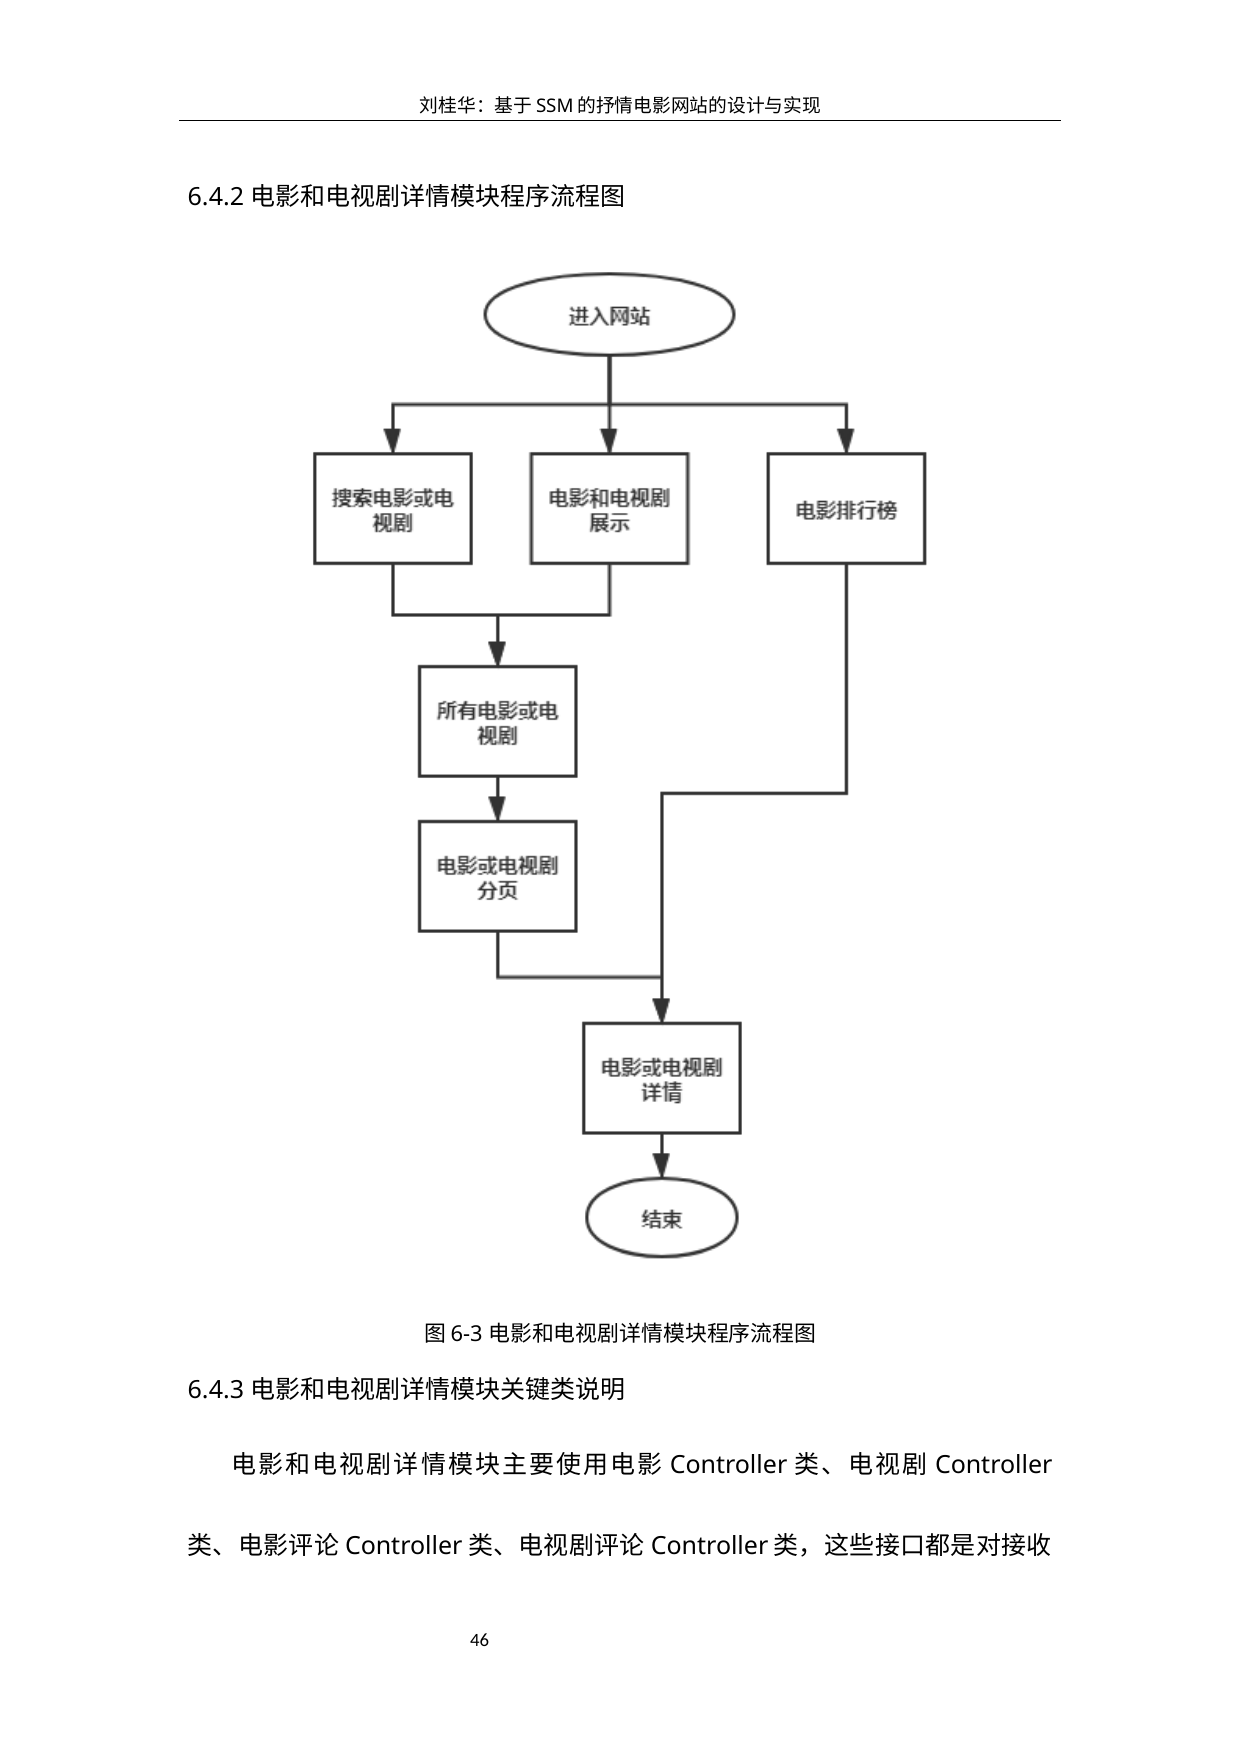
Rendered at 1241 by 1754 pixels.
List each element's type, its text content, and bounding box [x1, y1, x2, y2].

subtitle 6.4.2 电影和电视剧详情模块程序流程图 [187, 162, 1053, 227]
text 图6-3 电影和电视剧详情模块程序流程图 [187, 1315, 1053, 1348]
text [187, 1430, 1053, 1576]
subtitle 6.4.3 电影和电视剧详情模块关键类说明 [187, 1356, 1053, 1421]
picture [276, 236, 964, 1296]
